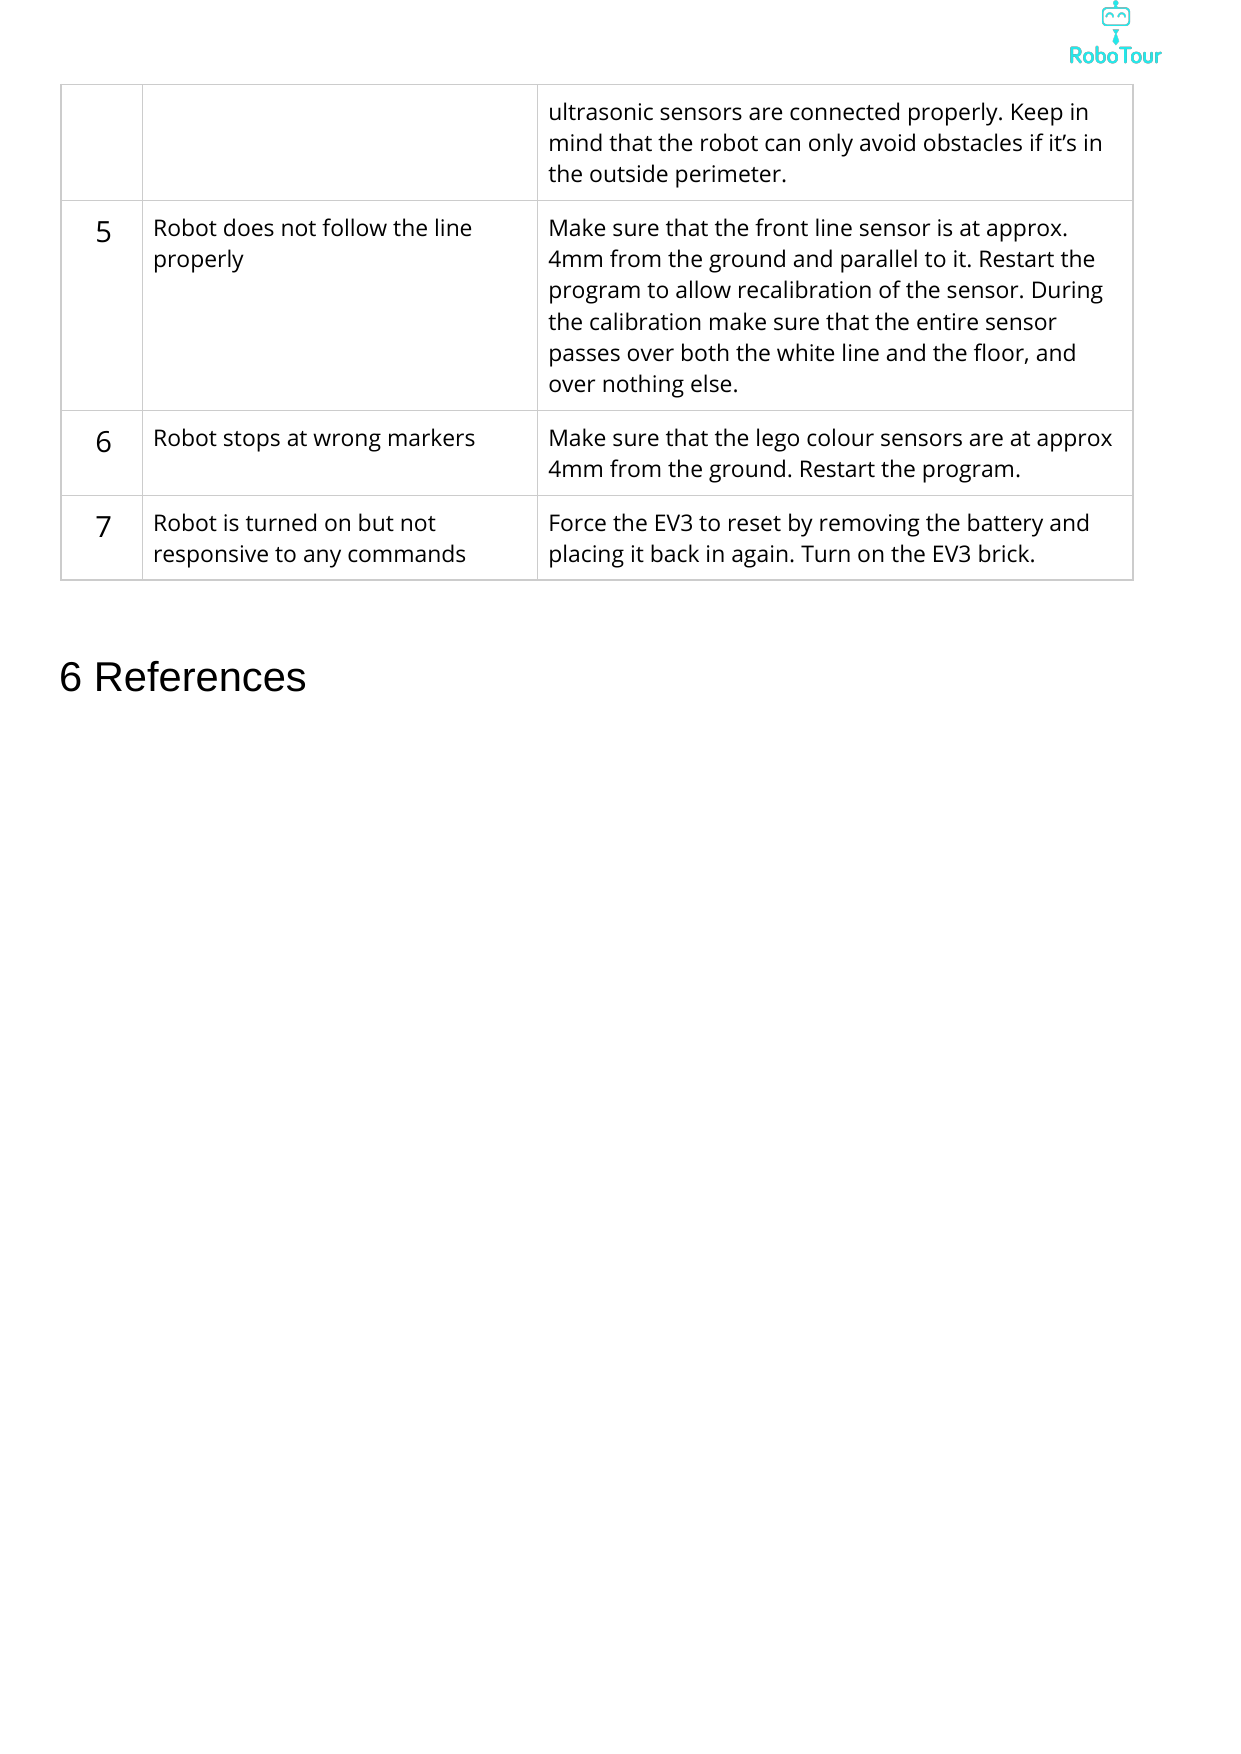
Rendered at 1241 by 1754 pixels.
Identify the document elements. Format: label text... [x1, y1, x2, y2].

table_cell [143, 85, 537, 200]
table_cell 7 [62, 496, 142, 579]
subtitle 6 References [59, 653, 1181, 701]
table_cell Robot stops at wrong markers [143, 411, 537, 494]
picture [1068, 0, 1163, 65]
table_cell Make sure that the lego colour sensors are at approx 4mm from the ground. Restart the program. [538, 411, 1132, 494]
table_cell Make sure that the front line sensor is at approx. 4mm from the ground and parallel to it. Restart the program to allow recalibration of the sensor. During the calibration make sure that the entire sensor passes over both the white line and the floor, and over nothing else. [538, 201, 1132, 409]
table_cell 4 [62, 85, 142, 200]
table_cell Robot is turned on but not responsive to any commands [143, 496, 537, 579]
table_cell 6 [62, 411, 142, 494]
table_cell Robot does not follow the line properly [143, 201, 537, 409]
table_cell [538, 85, 1132, 200]
table_cell 5 [62, 201, 142, 409]
table_cell Force the EV3 to reset by removing the battery and placing it back in again. Turn on the EV3 brick. [538, 496, 1132, 579]
